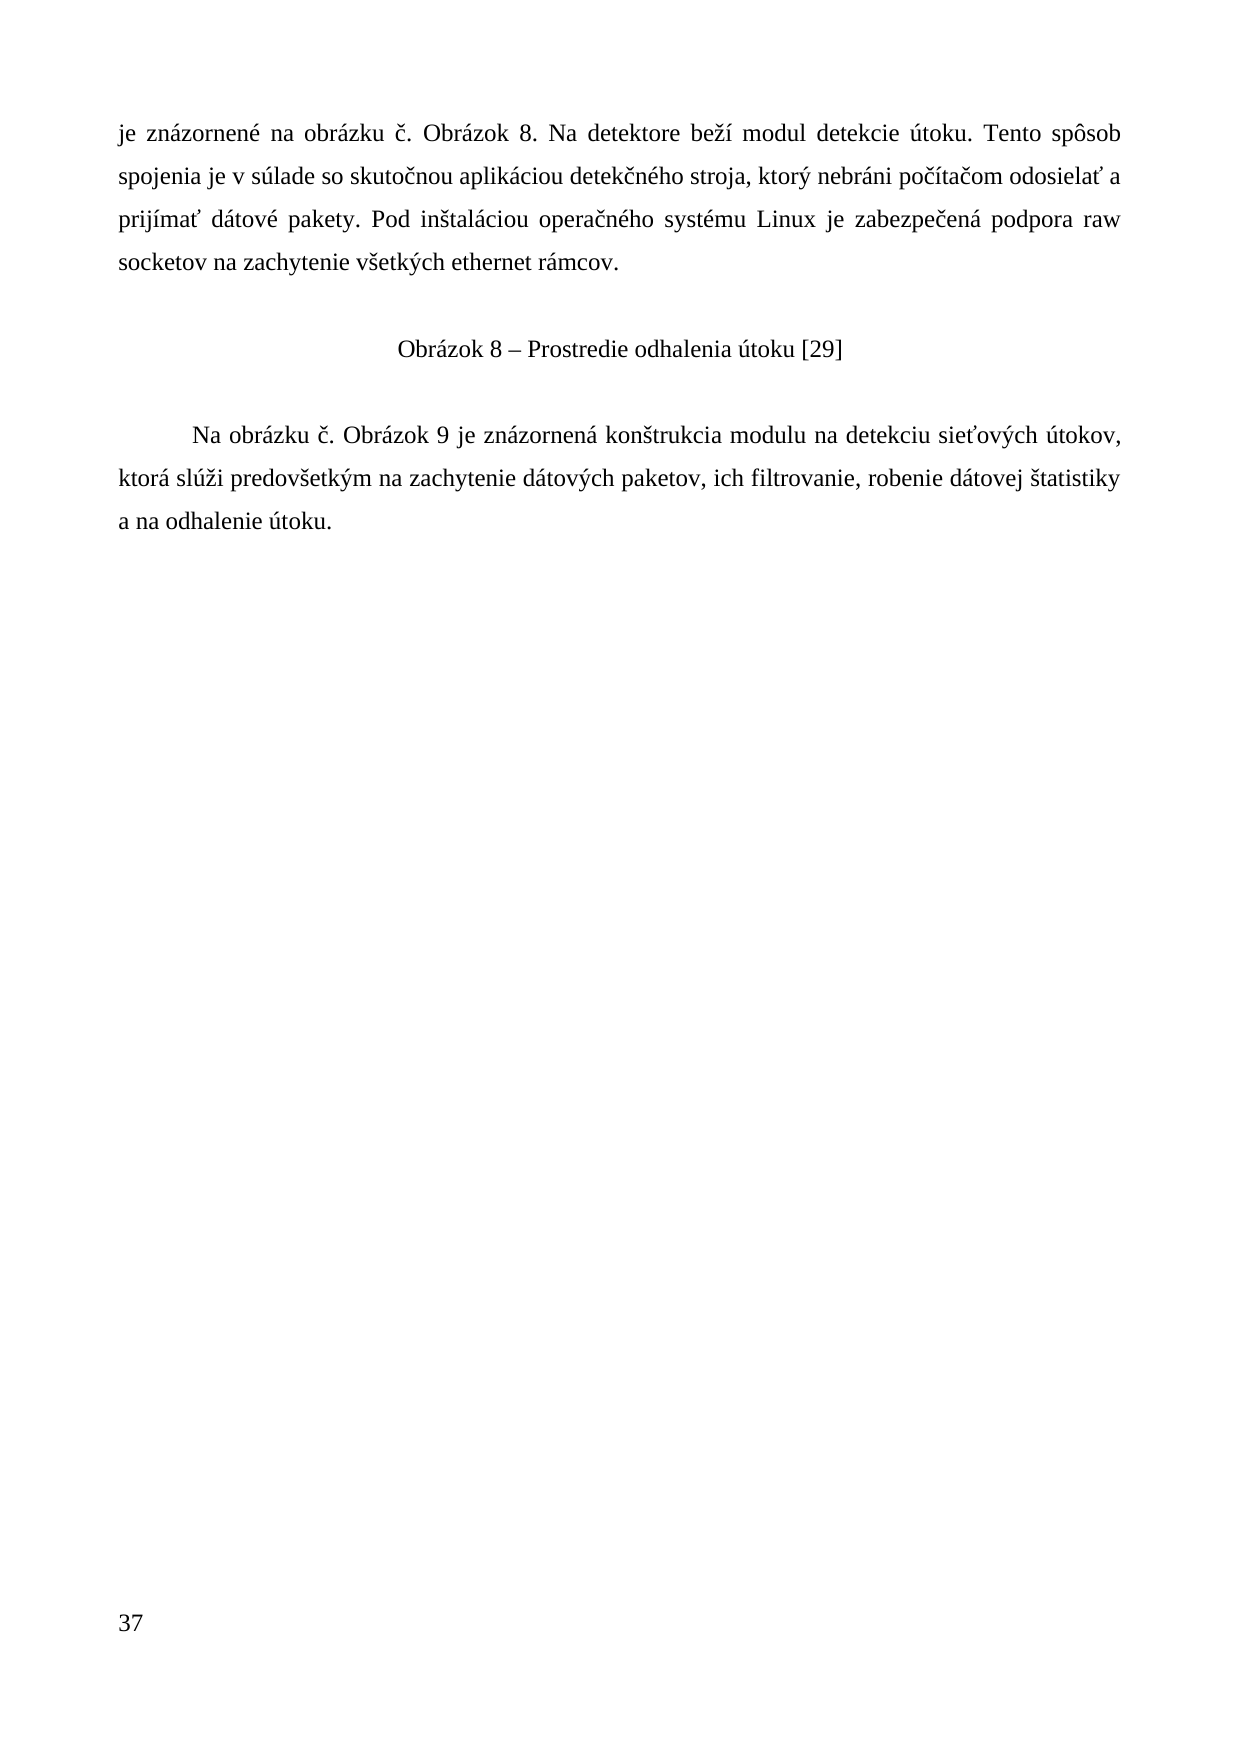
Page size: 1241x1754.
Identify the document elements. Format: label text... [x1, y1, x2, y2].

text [118, 118, 1122, 276]
text Na obrázku č. 10 je znázornená konštrukcia modulu na detekciu sieťových útokov, ktorá slúži predovšetkým na zachytenie dátových paketov, ich filtrovanie, robenie dátovej štatistiky a na odhalenie útoku. [118, 420, 1122, 535]
